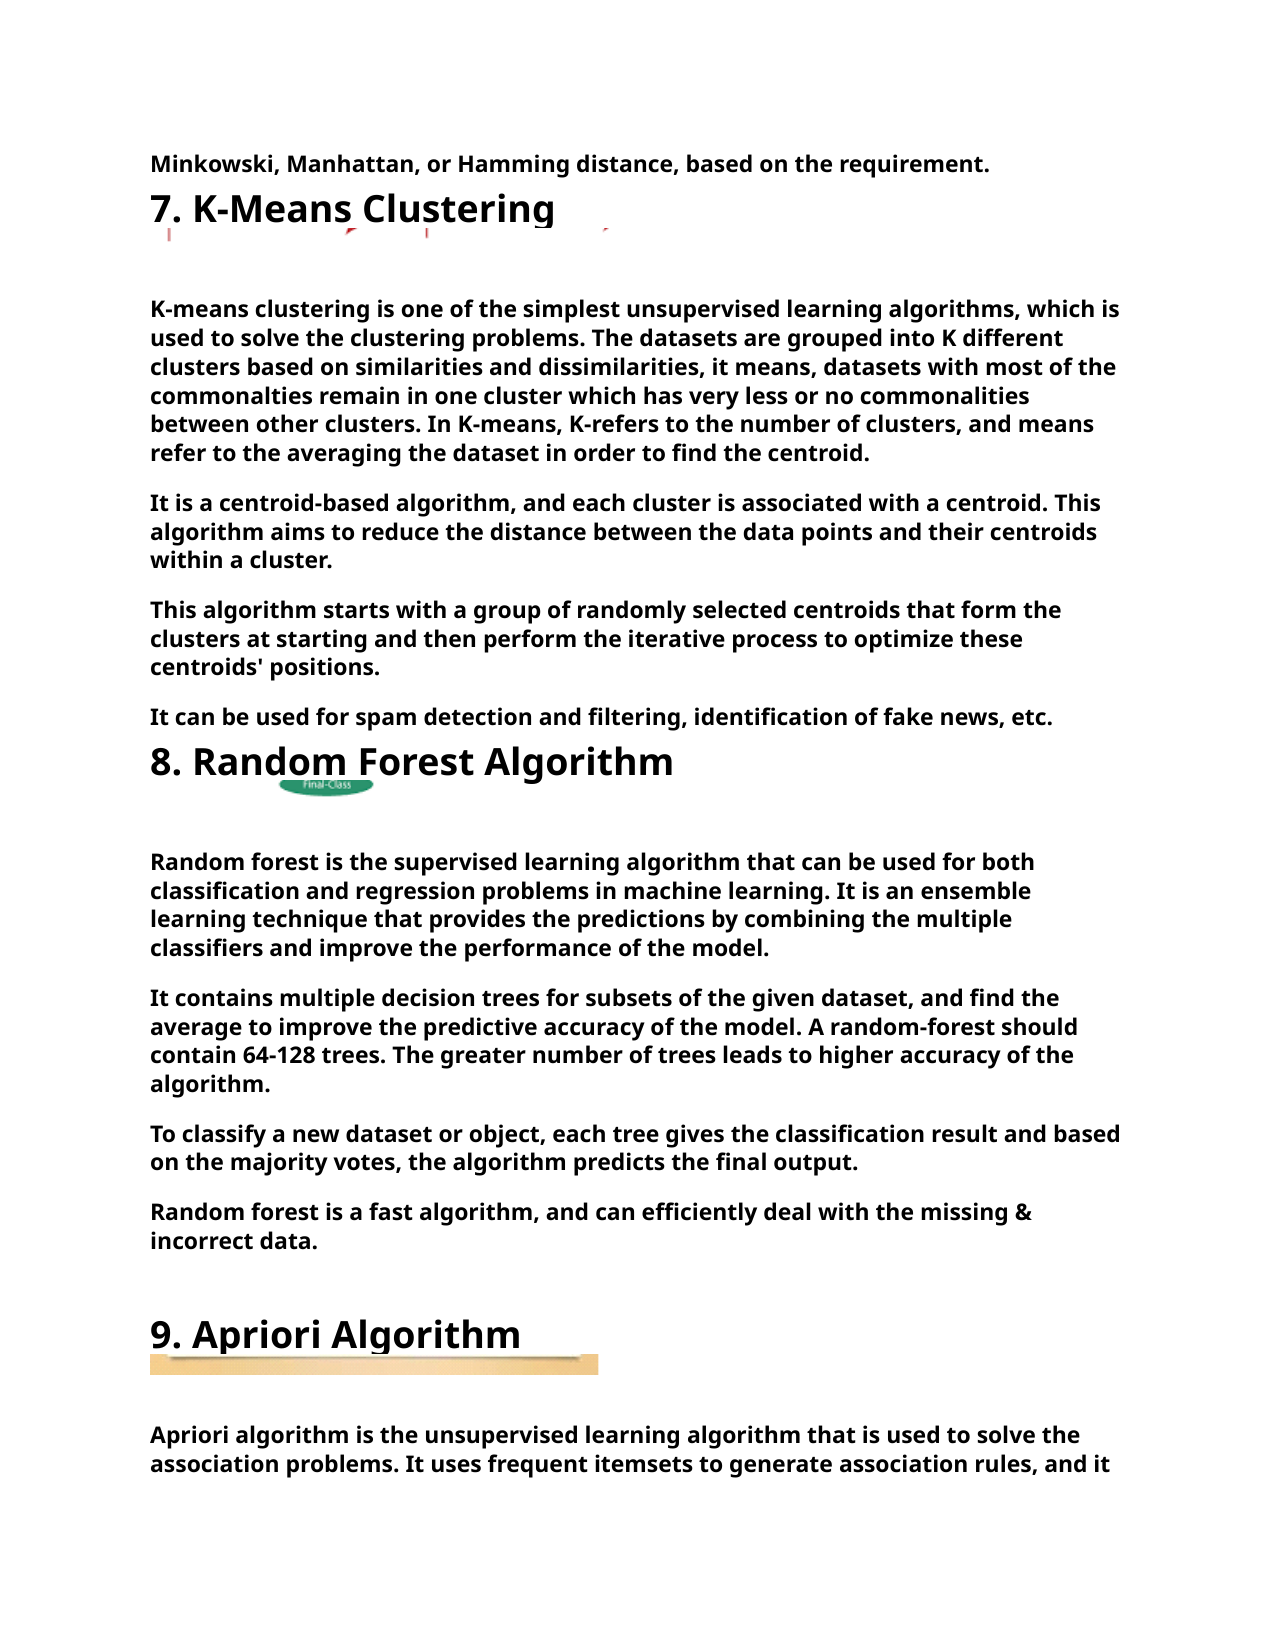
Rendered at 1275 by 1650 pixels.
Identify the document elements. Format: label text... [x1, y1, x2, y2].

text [150, 1421, 1125, 1478]
text It can be used for spam detection and filtering, identification of fake news, etc. [150, 702, 1125, 731]
text It contains multiple decision trees for subsets of the given dataset, and find the average to improve the predictive accuracy of the model. A random-forest should contain 64-128 trees. The greater number of trees leads to higher accuracy of the algorithm. [150, 983, 1125, 1098]
text This algorithm starts with a group of randomly selected centroids that form the clusters at starting and then perform the iterative process to optimize these centroids' positions. [150, 595, 1125, 682]
text To classify a new dataset or object, each tree gives the classification result and based on the majority votes, the algorithm predicts the final output. [150, 1119, 1125, 1177]
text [150, 150, 1125, 179]
text Random forest is the supervised learning algorithm that can be used for both classification and regression problems in machine learning. It is an ensemble learning technique that provides the predictions by combining the multiple classifiers and improve the performance of the model. [150, 847, 1125, 962]
text K-means clustering is one of the simplest unsupervised learning algorithms, which is used to solve the clustering problems. The datasets are grouped into K different clusters based on similarities and dissimilarities, it means, datasets with most of the commonalties remain in one cluster which has very less or no commonalities between other clusters. In K-means, K-refers to the number of clusters, and means refer to the averaging the dataset in order to find the centroid. [150, 295, 1125, 467]
text 8. Random Forest Algorithm [150, 752, 1125, 781]
text 9. Apriori Algorithm [150, 1325, 1125, 1354]
text It is a centroid-based algorithm, and each cluster is associated with a centroid. This algorithm aims to reduce the distance between the data points and their centroids within a cluster. [150, 488, 1125, 574]
text Random forest is a fast algorithm, and can efficiently deal with the missing & incorrect data. [150, 1197, 1125, 1255]
text 7. K-Means Clustering [150, 199, 1125, 228]
